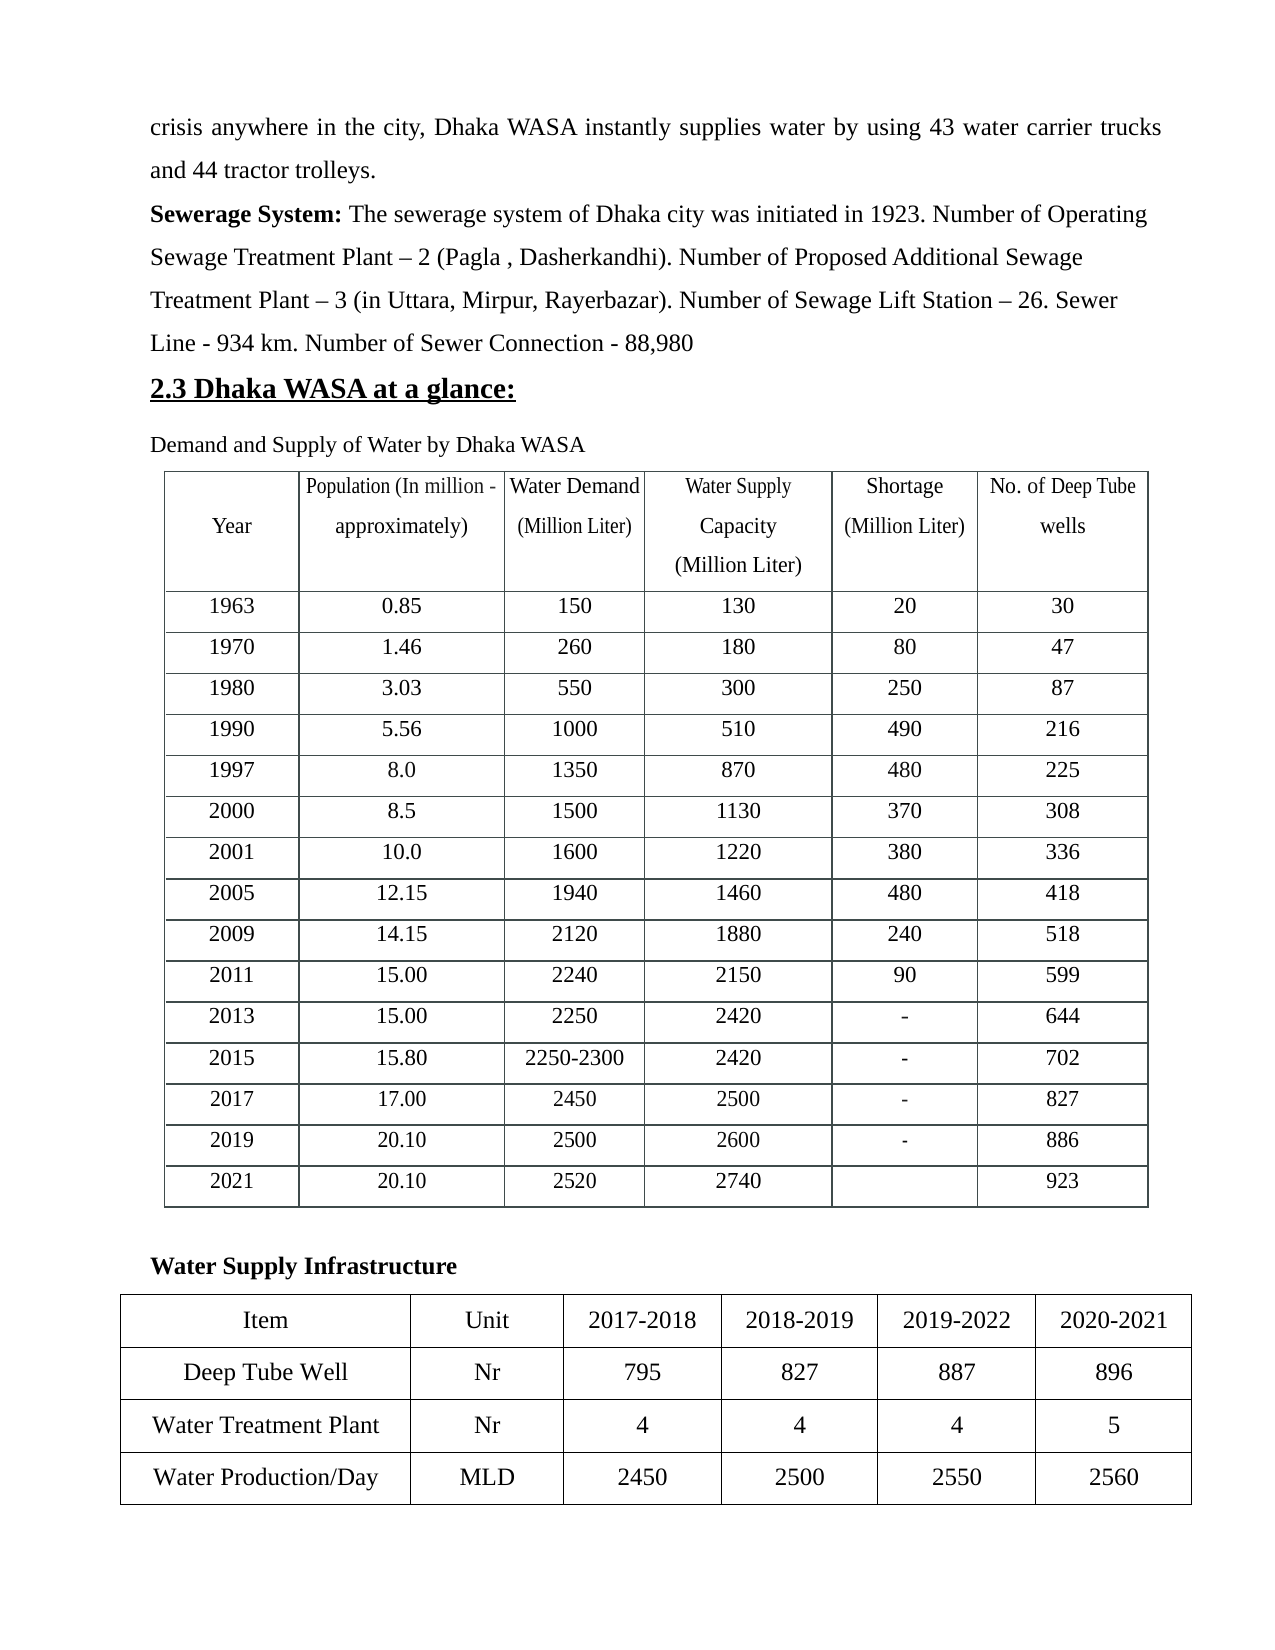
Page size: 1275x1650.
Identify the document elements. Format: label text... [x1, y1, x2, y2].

table_cell 2500 [505, 1126, 644, 1165]
table_cell 2450 [564, 1453, 721, 1504]
table_cell 20 [833, 592, 977, 632]
table_cell 8.0 [300, 756, 504, 796]
table_cell 896 [1036, 1348, 1191, 1399]
table_cell Nr [411, 1400, 563, 1452]
table_cell Nr [411, 1348, 563, 1399]
table_cell 2600 [645, 1126, 831, 1165]
table_cell 1460 [645, 880, 831, 919]
table_header No. of Deep Tube wells [978, 472, 1147, 591]
table_cell 1940 [505, 880, 644, 919]
table_cell 2420 [645, 1044, 831, 1083]
table_cell 130 [645, 592, 831, 632]
table_header 2019-2022 [878, 1295, 1035, 1347]
table_cell 1130 [645, 797, 831, 837]
table_cell 827 [978, 1085, 1147, 1124]
table_cell 1880 [645, 921, 831, 960]
table_cell 2740 [645, 1167, 831, 1206]
table_cell 15.00 [300, 1003, 504, 1042]
table_cell 15.00 [300, 962, 504, 1001]
table_cell 47 [978, 633, 1147, 673]
table_cell 20.10 [300, 1167, 504, 1206]
table_cell 2500 [722, 1453, 877, 1504]
text 2.3 Dhaka WASA at a glance: [150, 371, 1162, 405]
table_cell 418 [978, 880, 1147, 919]
table_cell 1997 [165, 756, 298, 796]
table_cell 1350 [505, 756, 644, 796]
table_cell 2150 [645, 962, 831, 1001]
table_cell 1980 [165, 674, 298, 714]
table_cell 3.03 [300, 674, 504, 714]
table_cell 4 [564, 1400, 721, 1452]
table_cell [833, 1167, 977, 1206]
table_header Year [165, 472, 298, 591]
table_cell Water Production/Day [121, 1453, 410, 1504]
table_cell 2450 [505, 1085, 644, 1124]
table_cell 2017 [165, 1084, 298, 1124]
table_cell 250 [833, 674, 977, 714]
table_cell 480 [833, 880, 977, 919]
table_cell 1970 [165, 633, 298, 673]
table_header Unit [411, 1295, 563, 1347]
table_cell 550 [505, 674, 644, 714]
table_cell 15.80 [300, 1044, 504, 1083]
table_cell 1600 [505, 838, 644, 878]
table_header 2018-2019 [722, 1295, 877, 1347]
table_cell 2019 [165, 1125, 298, 1165]
table_cell 887 [878, 1348, 1035, 1399]
table_cell 1220 [645, 838, 831, 878]
table_cell 2009 [165, 920, 298, 960]
table_header Water Supply Capacity (Million Liter) [645, 472, 831, 591]
table_header Shortage (Million Liter) [833, 472, 977, 591]
table_cell 2520 [505, 1167, 644, 1206]
table_cell 2011 [165, 961, 298, 1001]
table_cell 2015 [165, 1043, 298, 1083]
table_cell 10.0 [300, 838, 504, 878]
table_cell 14.15 [300, 921, 504, 960]
text Demand and Supply of Water by Dhaka WASA [150, 431, 943, 457]
text Water Supply Infrastructure [150, 1251, 1162, 1280]
table_cell 90 [833, 962, 977, 1001]
table_cell 4 [878, 1400, 1035, 1452]
table_cell 240 [833, 921, 977, 960]
table_cell 20.10 [300, 1126, 504, 1165]
table_cell 80 [833, 633, 977, 673]
table_cell 87 [978, 674, 1147, 714]
table_cell 2560 [1036, 1453, 1191, 1504]
table_header Water Demand (Million Liter) [505, 472, 644, 591]
table_cell 2021 [165, 1166, 298, 1206]
table_cell 150 [505, 592, 644, 632]
table_cell 4 [722, 1400, 877, 1452]
table_cell 2250 [505, 1003, 644, 1042]
table_cell 2001 [165, 838, 298, 878]
table_cell 180 [645, 633, 831, 673]
table_cell 1000 [505, 715, 644, 755]
table_cell 1.46 [300, 633, 504, 673]
table_cell 480 [833, 756, 977, 796]
table_cell 2000 [165, 797, 298, 837]
table_cell 2120 [505, 921, 644, 960]
table_cell 260 [505, 633, 644, 673]
table_cell 300 [645, 674, 831, 714]
table_cell 2500 [645, 1085, 831, 1124]
table_cell 308 [978, 797, 1147, 837]
table_cell 30 [978, 592, 1147, 632]
table_cell 886 [978, 1126, 1147, 1165]
table_cell 5.56 [300, 715, 504, 755]
table_cell 370 [833, 797, 977, 837]
table_cell - [833, 1003, 977, 1042]
table_header 2017-2018 [564, 1295, 721, 1347]
table_cell 923 [978, 1167, 1147, 1206]
table_cell 17.00 [300, 1085, 504, 1124]
table_cell Deep Tube Well [121, 1348, 410, 1399]
table_cell 644 [978, 1003, 1147, 1042]
table_cell 8.5 [300, 797, 504, 837]
table_cell 827 [722, 1348, 877, 1399]
table_cell 1990 [165, 715, 298, 755]
table_cell 225 [978, 756, 1147, 796]
table_cell 702 [978, 1044, 1147, 1083]
table_cell 380 [833, 838, 977, 878]
table_cell 1500 [505, 797, 644, 837]
table_cell 2005 [165, 879, 298, 919]
table_cell 599 [978, 962, 1147, 1001]
table_cell 12.15 [300, 880, 504, 919]
table_header Item [121, 1295, 410, 1347]
table_cell 518 [978, 921, 1147, 960]
text Sewerage System: The sewerage system of Dhaka city was initiated in 1923. Number of Operating Sewage Treatment Plant – 2 (Pagla , Dasherkandhi). Number of Proposed Additional Sewage Treatment Plant – 3 (in Uttara, Mirpur, Rayerbazar). Number of Sewage Lift Station – 26. Sewer Line - 934 km. Number of Sewer Connection - 88,980 [150, 199, 1162, 357]
table_cell 490 [833, 715, 977, 755]
table_cell 2240 [505, 962, 644, 1001]
table_cell 2550 [878, 1453, 1035, 1504]
table_cell - [833, 1126, 977, 1165]
table_cell - [833, 1085, 977, 1124]
table_cell 336 [978, 838, 1147, 878]
table_cell 795 [564, 1348, 721, 1399]
table_header 2020-2021 [1036, 1295, 1191, 1347]
table_cell MLD [411, 1453, 563, 1504]
table_cell 2250-2300 [505, 1044, 644, 1083]
table_cell 510 [645, 715, 831, 755]
table_cell 5 [1036, 1400, 1191, 1452]
table_cell 216 [978, 715, 1147, 755]
table_cell Water Treatment Plant [121, 1400, 410, 1452]
table_cell 2420 [645, 1003, 831, 1042]
table_cell 870 [645, 756, 831, 796]
table_cell - [833, 1044, 977, 1083]
table_header Population (In million - approximately) [300, 472, 504, 591]
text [150, 112, 1162, 184]
table_cell 1963 [165, 592, 298, 632]
table_cell 0.85 [300, 592, 504, 632]
table_cell 2013 [165, 1002, 298, 1042]
